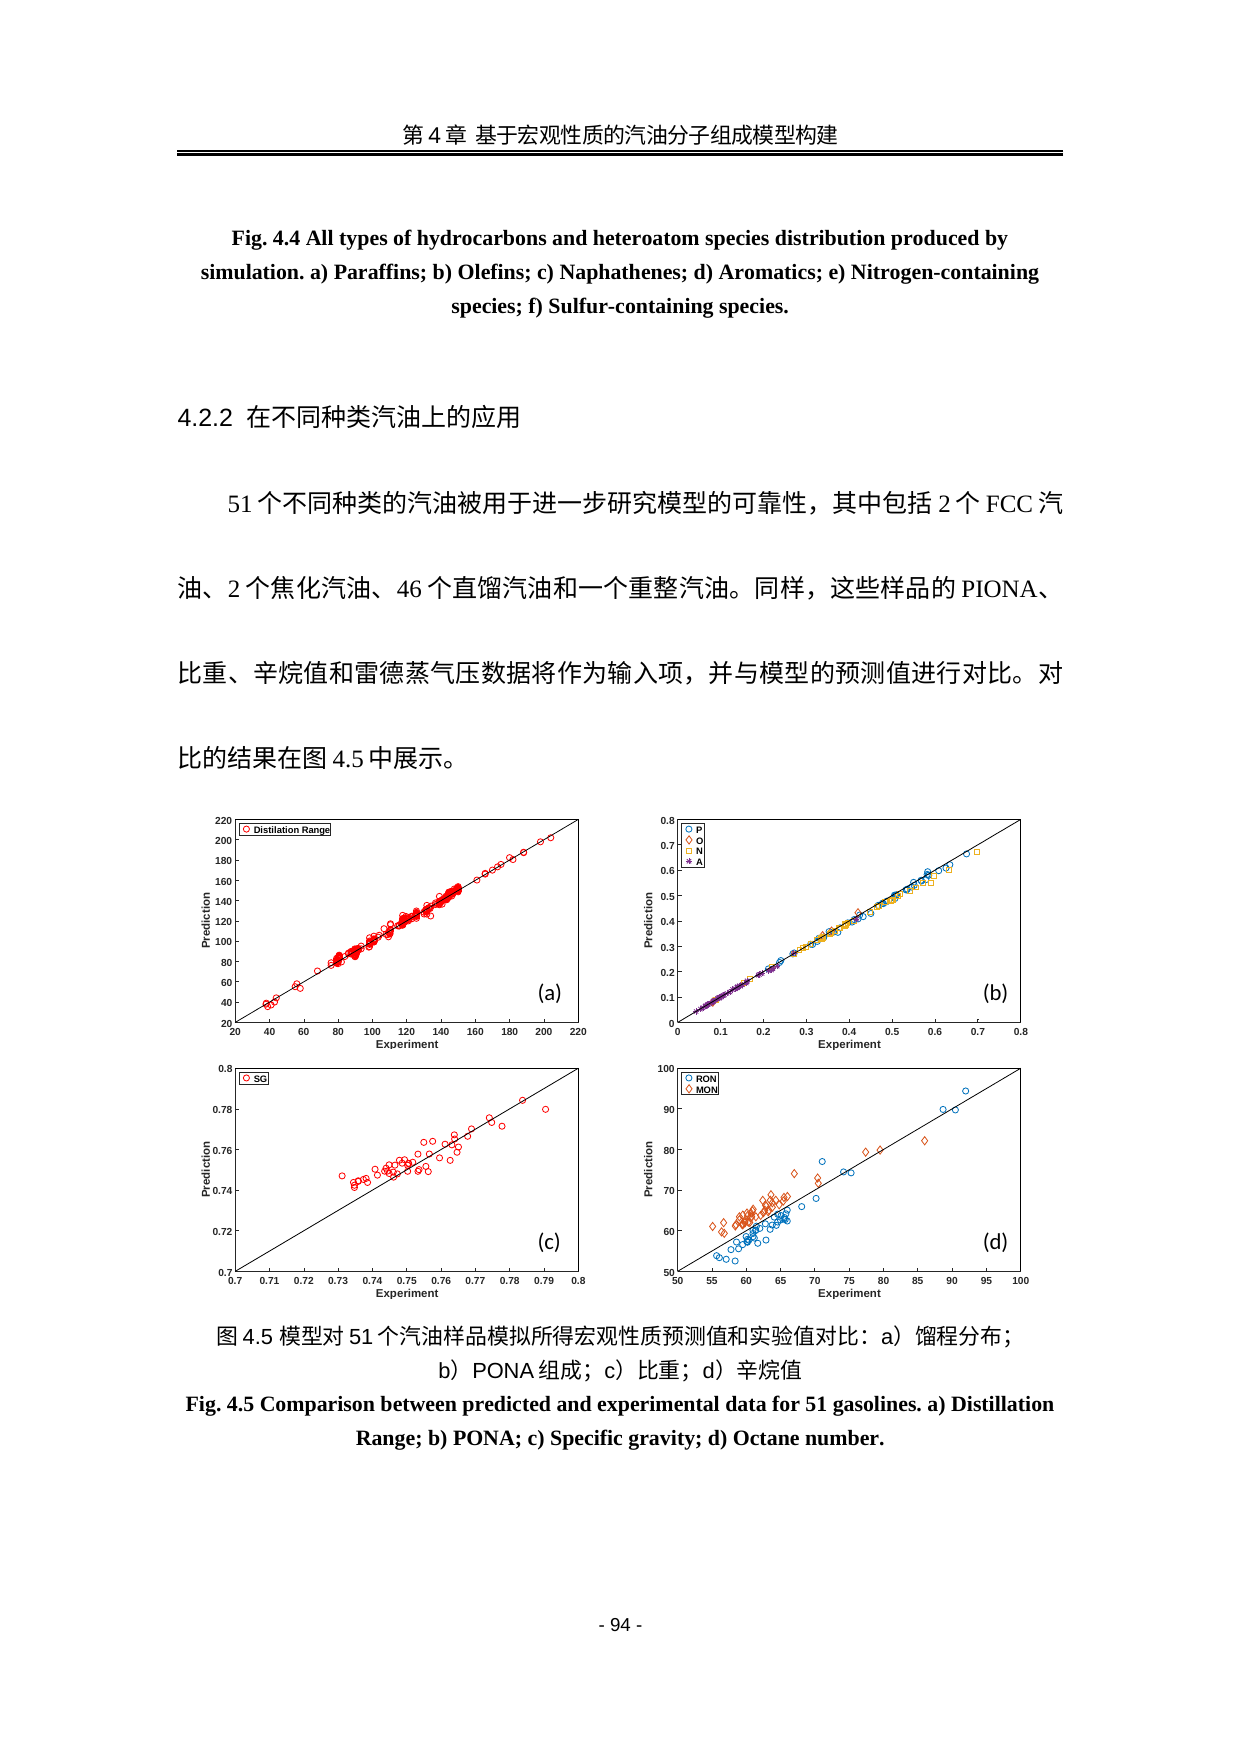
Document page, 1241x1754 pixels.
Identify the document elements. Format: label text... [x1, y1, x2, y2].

text 51个不同种类的汽油被用于进一步研究模型的可靠性，其中包括2个FCC汽油、2个焦化汽油、46个直馏汽油和一个重整汽油。同样，这些样品的PIONA、比重、辛烷值和雷德蒸气压数据将作为输入项，并与模型的预测值进行对比。对比的结果在图4.5中展示。 [177, 468, 1063, 791]
text Fig. 4.4 All types of hydrocarbons and heteroatom species distribution produced by simulation. a) Paraffins; b) Olefins; c) Naphathenes; d) Aromatics; e) Nitrogen-containing species; f) Sulfur-containing species. [177, 221, 1063, 323]
subtitle 4.2.2 在不同种类汽油上的应用 [177, 381, 1063, 449]
text Fig. 4.5 Comparison between predicted and experimental data for 51 gasolines. a) Distillation Range; b) PONA; c) Specific gravity; d) Octane number. [177, 1386, 1063, 1454]
text 图4.5 模型对51个汽油样品模拟所得宏观性质预测值和实验值对比：a）馏程分布；b）PONA组成；c）比重；d）辛烷值 [177, 1318, 1063, 1386]
